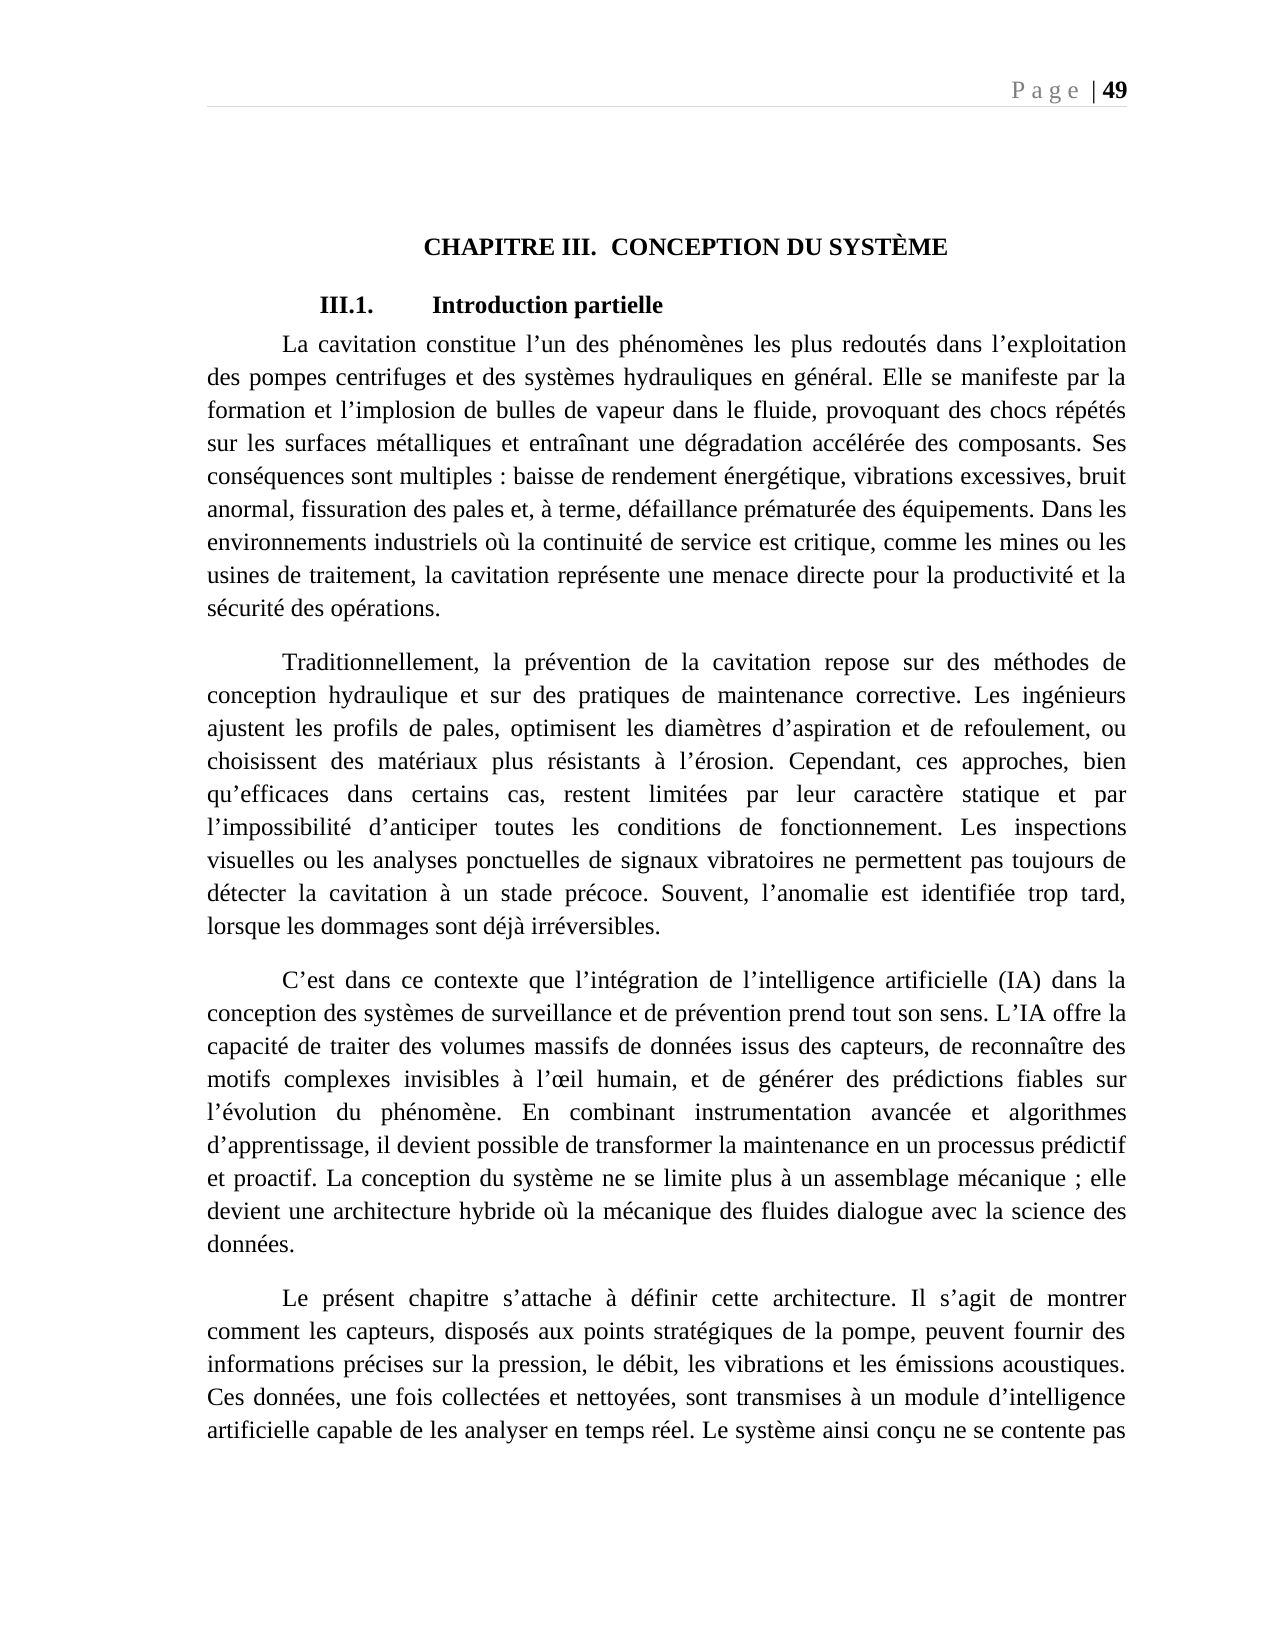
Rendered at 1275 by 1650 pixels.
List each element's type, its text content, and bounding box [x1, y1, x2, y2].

text La cavitation constitue l’un des phénomènes les plus redoutés dans l’exploitation des pompes centrifuges et des systèmes hydrauliques en général. Elle se manifeste par la formation et l’implosion de bulles de vapeur dans le fluide, provoquant des chocs répétés sur les surfaces métalliques et entraînant une dégradation accélérée des composants. Ses conséquences sont multiples : baisse de rendement énergétique, vibrations excessives, bruit anormal, fissuration des pales et, à terme, défaillance prématurée des équipements. Dans les environnements industriels où la continuité de service est critique, comme les mines ou les usines de traitement, la cavitation représente une menace directe pour la productivité et la sécurité des opérations. [207, 329, 1127, 622]
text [207, 1283, 1127, 1444]
text C’est dans ce contexte que l’intégration de l’intelligence artificielle (IA) dans la conception des systèmes de surveillance et de prévention prend tout son sens. L’IA offre la capacité de traiter des volumes massifs de données issus des capteurs, de reconnaître des motifs complexes invisibles à l’œil humain, et de générer des prédictions fiables sur l’évolution du phénomène. En combinant instrumentation avancée et algorithmes d’apprentissage, il devient possible de transformer la maintenance en un processus prédictif et proactif. La conception du système ne se limite plus à un assemblage mécanique ; elle devient une architecture hybride où la mécanique des fluides dialogue avec la science des données. [207, 965, 1127, 1258]
text Traditionnellement, la prévention de la cavitation repose sur des méthodes de conception hydraulique et sur des pratiques de maintenance corrective. Les ingénieurs ajustent les profils de pales, optimisent les diamètres d’aspiration et de refoulement, ou choisissent des matériaux plus résistants à l’érosion. Cependant, ces approches, bien qu’efficaces dans certains cas, restent limitées par leur caractère statique et par l’impossibilité d’anticiper toutes les conditions de fonctionnement. Les inspections visuelles ou les analyses ponctuelles de signaux vibratoires ne permettent pas toujours de détecter la cavitation à un stade précoce. Souvent, l’anomalie est identifiée trop tard, lorsque les dommages sont déjà irréversibles. [207, 647, 1127, 940]
subtitle Introduction partielle [319, 290, 1127, 318]
subtitle conception du système [244, 232, 1127, 261]
